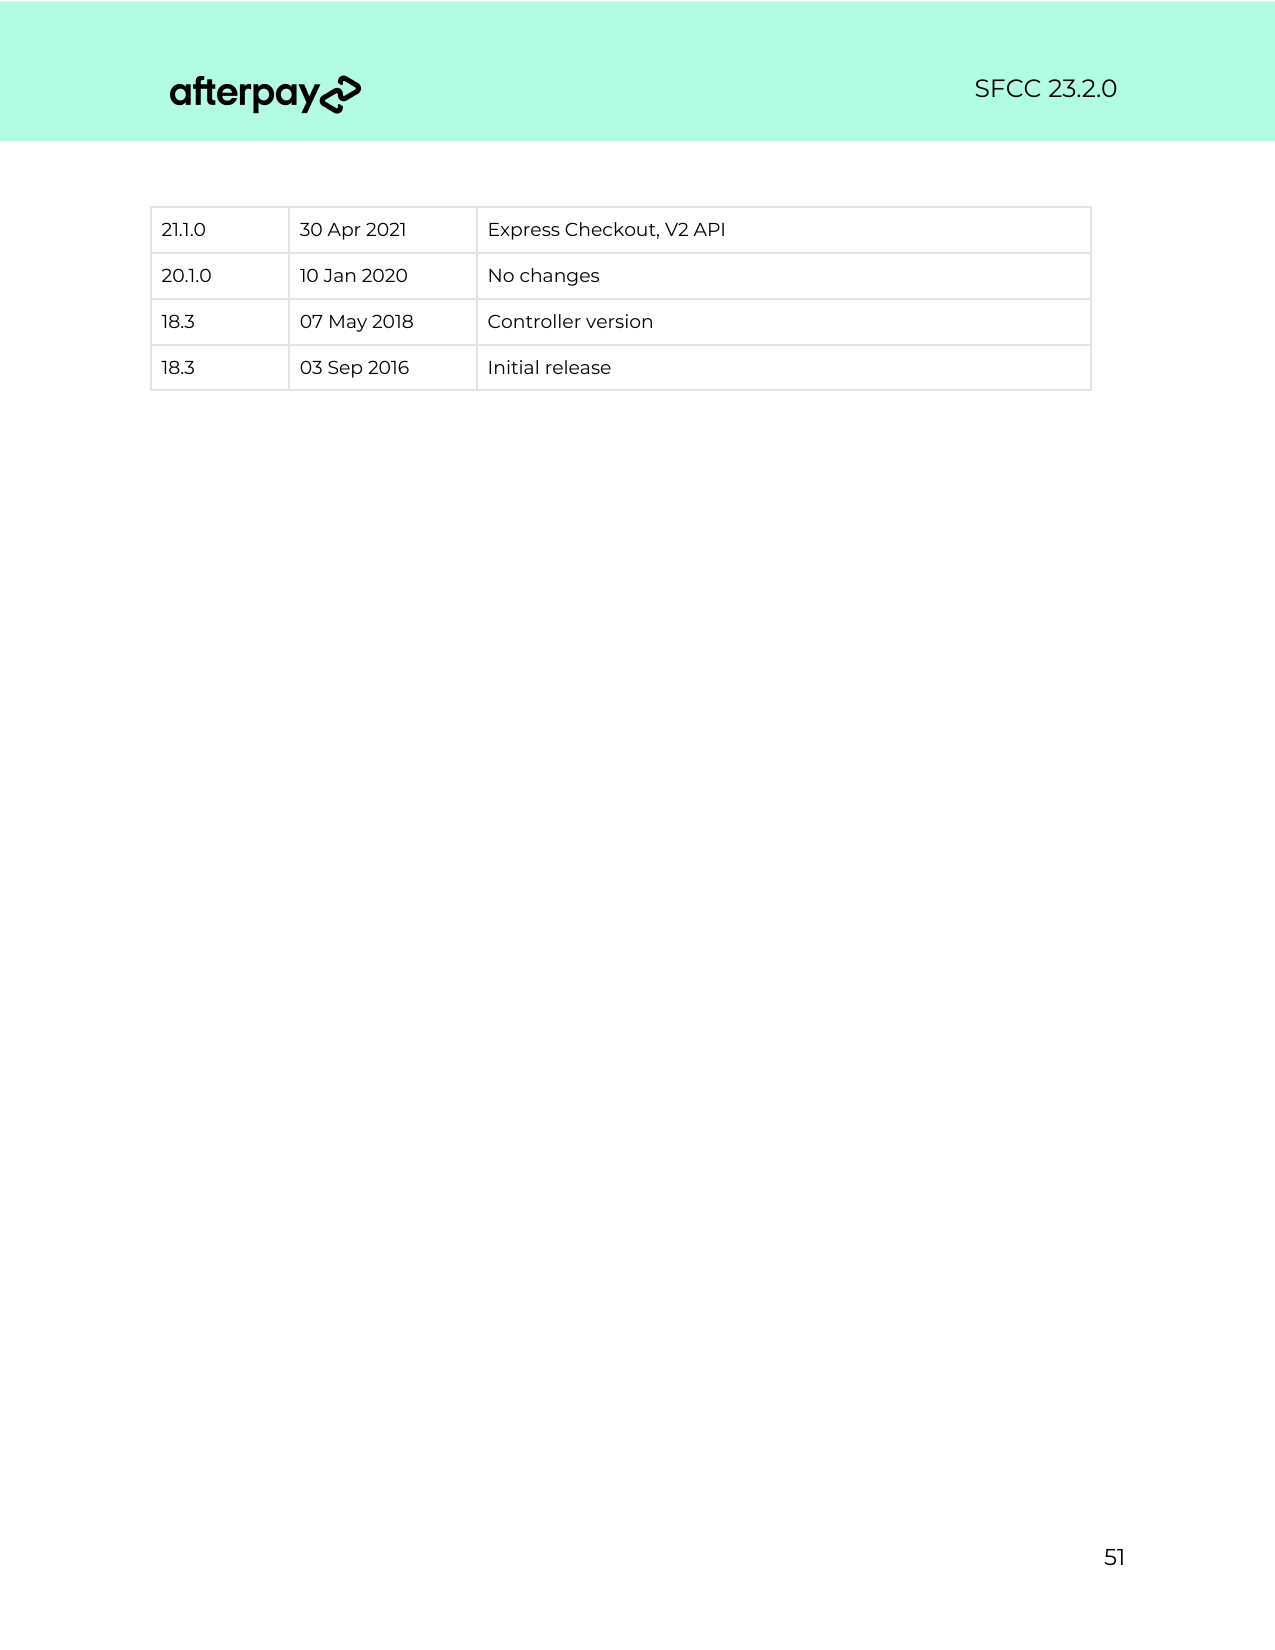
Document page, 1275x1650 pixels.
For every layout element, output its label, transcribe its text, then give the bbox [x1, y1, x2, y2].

table_cell 18.3 [152, 300, 288, 343]
table_cell 03 Sep 2016 [290, 346, 476, 389]
table_cell 18.3 [152, 346, 288, 389]
table_cell 20.1.0 [152, 254, 288, 298]
table_cell Express Checkout, V2 API [478, 208, 1090, 252]
picture [134, 47, 397, 142]
table_cell 07 May 2018 [290, 300, 476, 343]
table_cell 10 Jan 2020 [290, 254, 476, 298]
table_cell 21.1.0 [152, 208, 288, 252]
table_cell Controller version [478, 300, 1090, 343]
table_cell No changes [478, 254, 1090, 298]
table_cell 30 Apr 2021 [290, 208, 476, 252]
table_cell Initial release [478, 346, 1090, 389]
